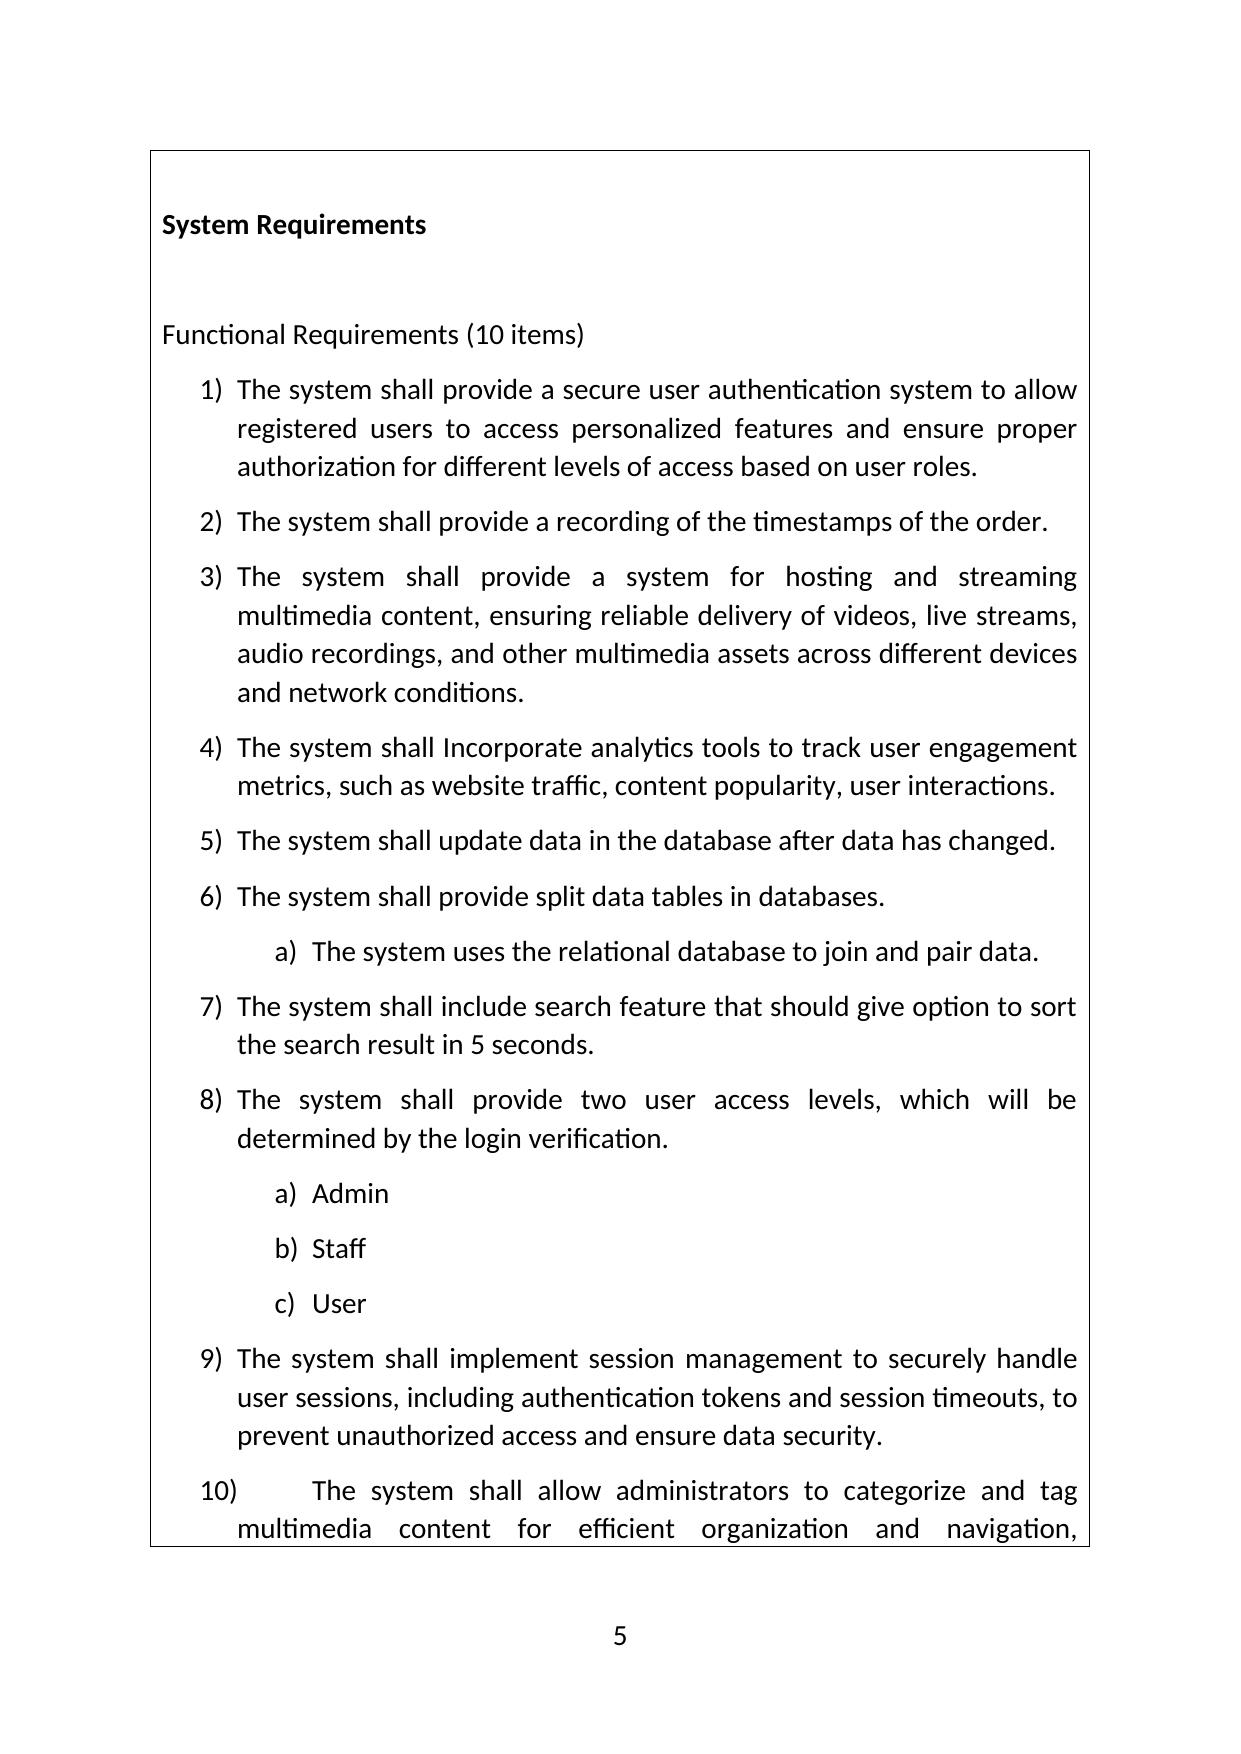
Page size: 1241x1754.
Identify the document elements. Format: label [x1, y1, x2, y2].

table_header [151, 151, 1089, 1546]
